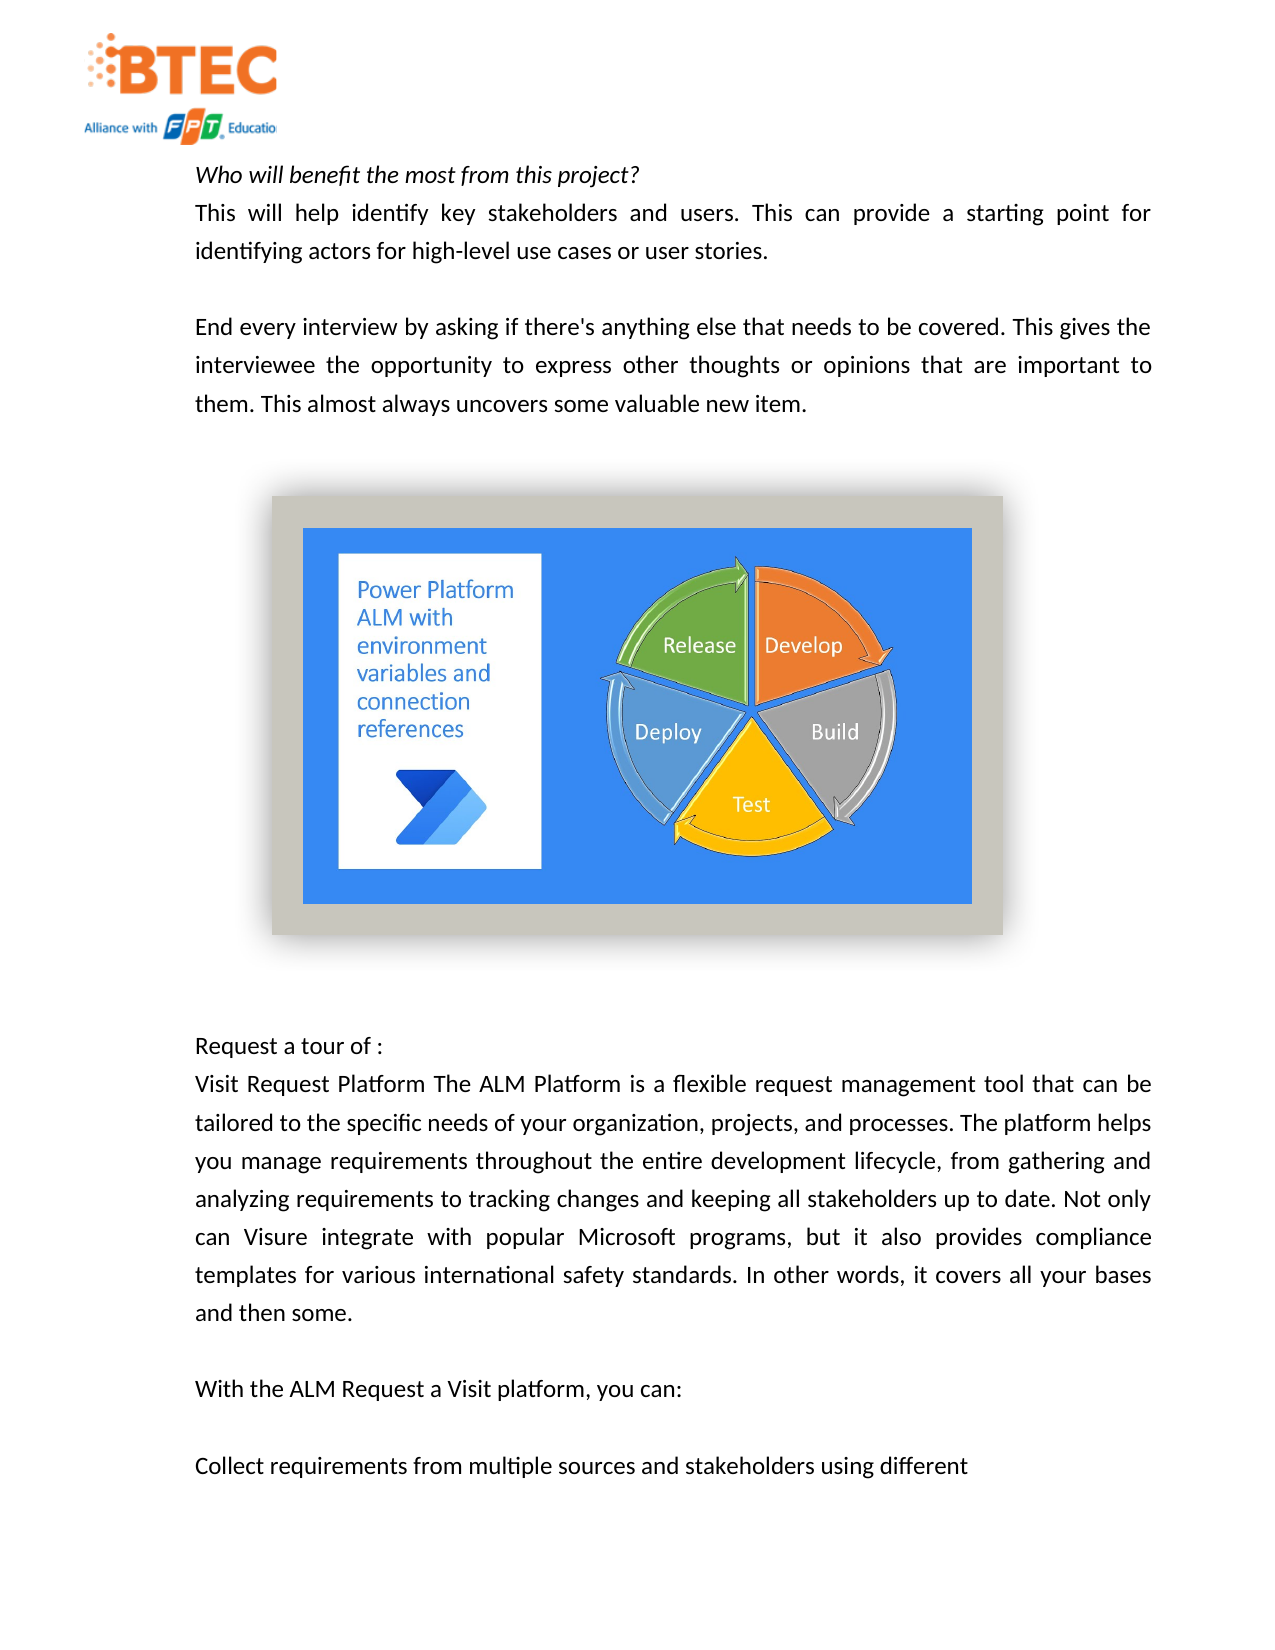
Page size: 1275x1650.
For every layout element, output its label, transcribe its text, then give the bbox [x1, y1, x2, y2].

picture [303, 528, 972, 904]
list Visit Request Platform The ALM Platform is a flexible request management tool that can be tailored to the specific needs of your organization, projects, and processes. The platform helps you manage requirements throughout the entire development lifecycle, from gathering and analyzing requirements to tracking changes and keeping all stakeholders up to date. Not only can Visure integrate with popular Microsoft programs, but it also provides compliance templates for various international safety standards. In other words, it covers all your bases and then some. [195, 1068, 1153, 1328]
picture [84, 33, 277, 145]
list This will help identify key stakeholders and users. This can provide a starting point for identifying actors for high-level use cases or user stories. [195, 197, 1153, 266]
list With the ALM Request a Visit platform, you can: [195, 1373, 1153, 1404]
list Request a tour of : [195, 1030, 1153, 1061]
list End every interview by asking if there's anything else that needs to be covered. This gives the interviewee the opportunity to express other thoughts or opinions that are important to them. This almost always uncovers some valuable new item. [195, 312, 1153, 418]
list Collect requirements from multiple sources and stakeholders using different [195, 1450, 1153, 1480]
list Who will benefit the most from this project? [195, 159, 1153, 189]
